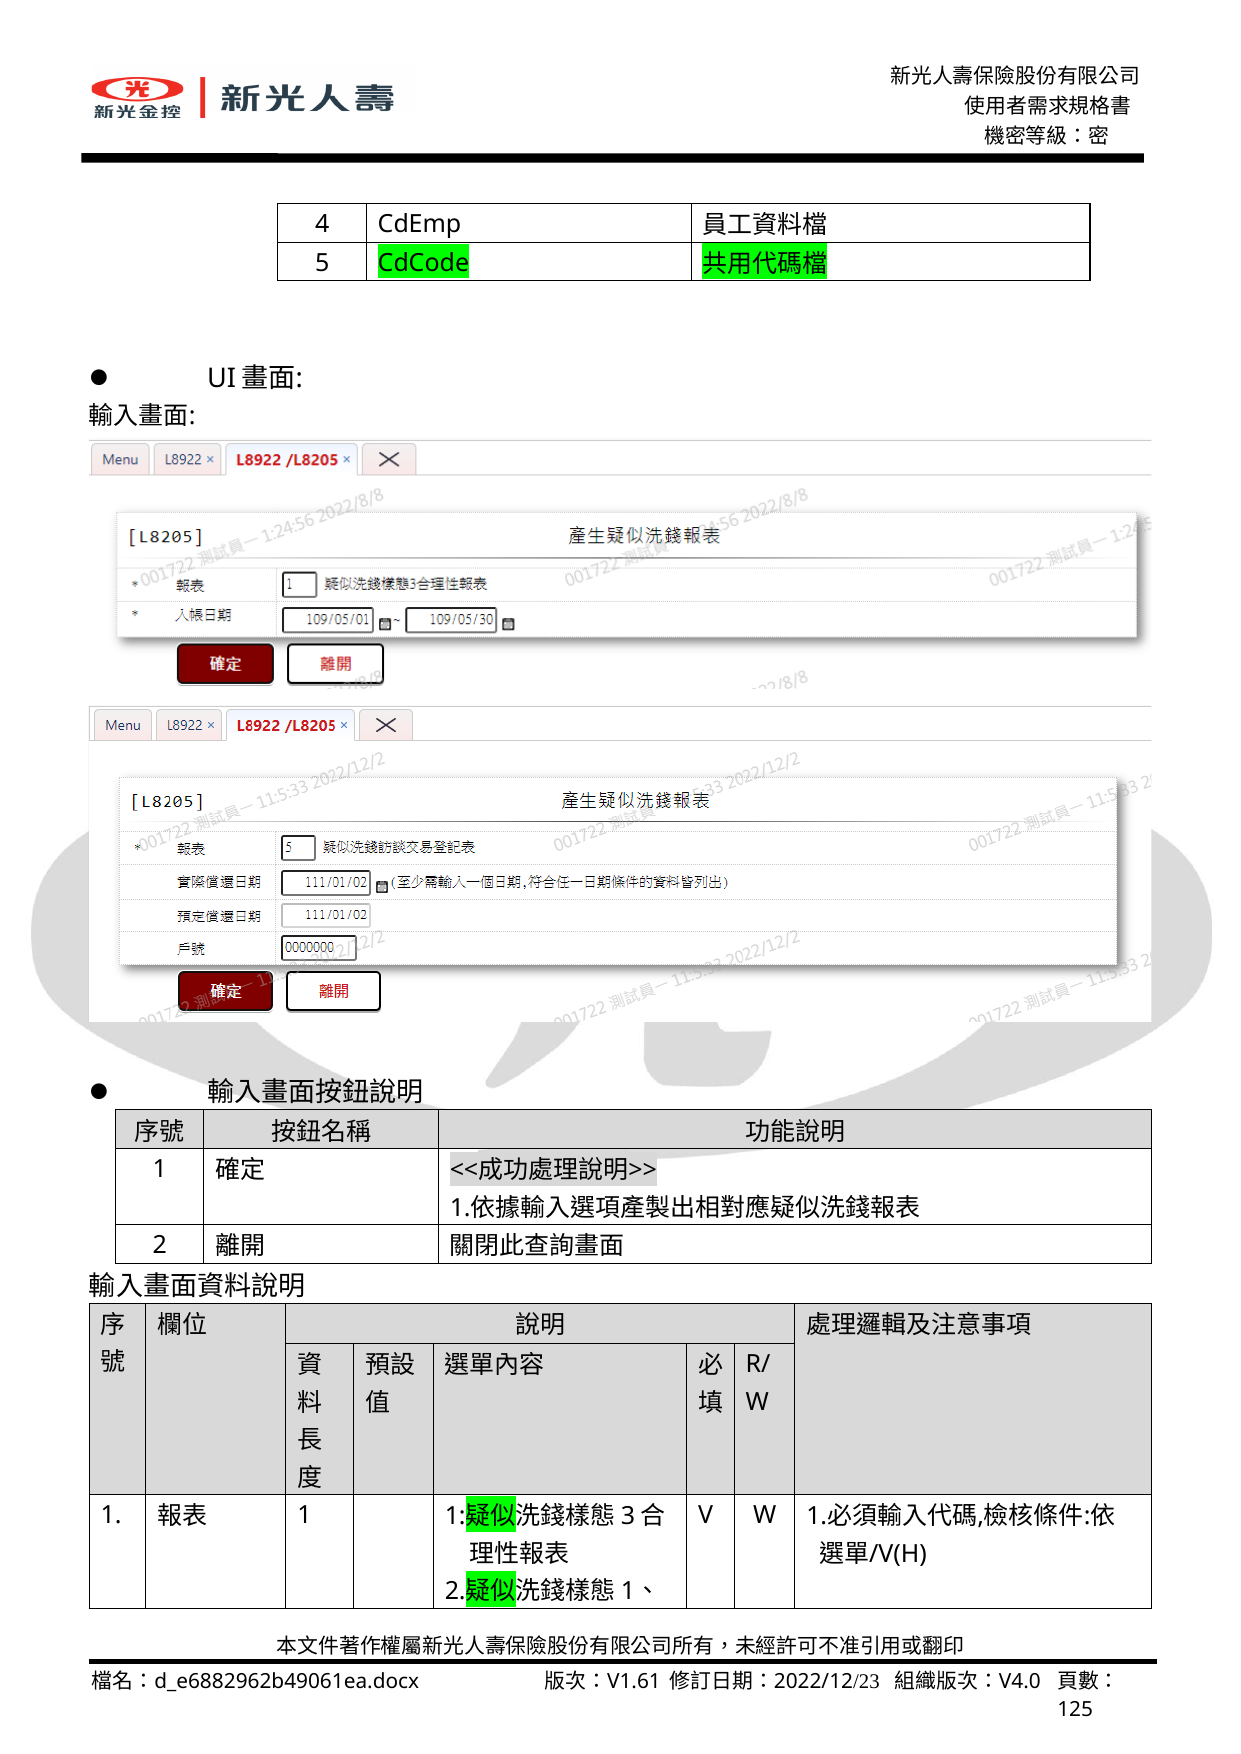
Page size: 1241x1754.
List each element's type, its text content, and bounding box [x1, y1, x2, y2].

picture [25, 705, 1215, 1166]
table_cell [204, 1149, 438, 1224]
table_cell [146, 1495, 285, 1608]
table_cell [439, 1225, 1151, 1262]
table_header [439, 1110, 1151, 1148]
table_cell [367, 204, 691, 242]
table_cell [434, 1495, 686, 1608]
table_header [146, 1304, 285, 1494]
picture [88, 438, 1152, 689]
list 輸入畫面資料說明 [89, 1263, 1152, 1303]
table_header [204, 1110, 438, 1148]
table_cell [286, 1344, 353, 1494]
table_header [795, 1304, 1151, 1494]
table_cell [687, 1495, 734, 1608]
list UI畫面: [89, 356, 1152, 395]
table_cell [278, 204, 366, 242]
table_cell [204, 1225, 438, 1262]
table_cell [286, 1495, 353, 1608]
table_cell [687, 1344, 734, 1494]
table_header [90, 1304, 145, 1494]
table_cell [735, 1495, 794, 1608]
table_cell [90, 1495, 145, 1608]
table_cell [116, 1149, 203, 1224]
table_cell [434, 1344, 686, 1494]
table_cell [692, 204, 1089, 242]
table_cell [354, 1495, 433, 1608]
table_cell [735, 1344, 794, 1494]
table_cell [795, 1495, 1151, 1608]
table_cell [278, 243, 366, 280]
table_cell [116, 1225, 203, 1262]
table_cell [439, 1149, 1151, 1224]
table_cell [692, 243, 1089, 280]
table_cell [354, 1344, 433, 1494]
picture [91, 61, 417, 118]
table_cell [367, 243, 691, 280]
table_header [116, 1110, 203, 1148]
list 輸入畫面按鈕說明 [89, 1070, 1152, 1109]
text 輸入畫面: [89, 395, 1152, 432]
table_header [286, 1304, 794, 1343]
